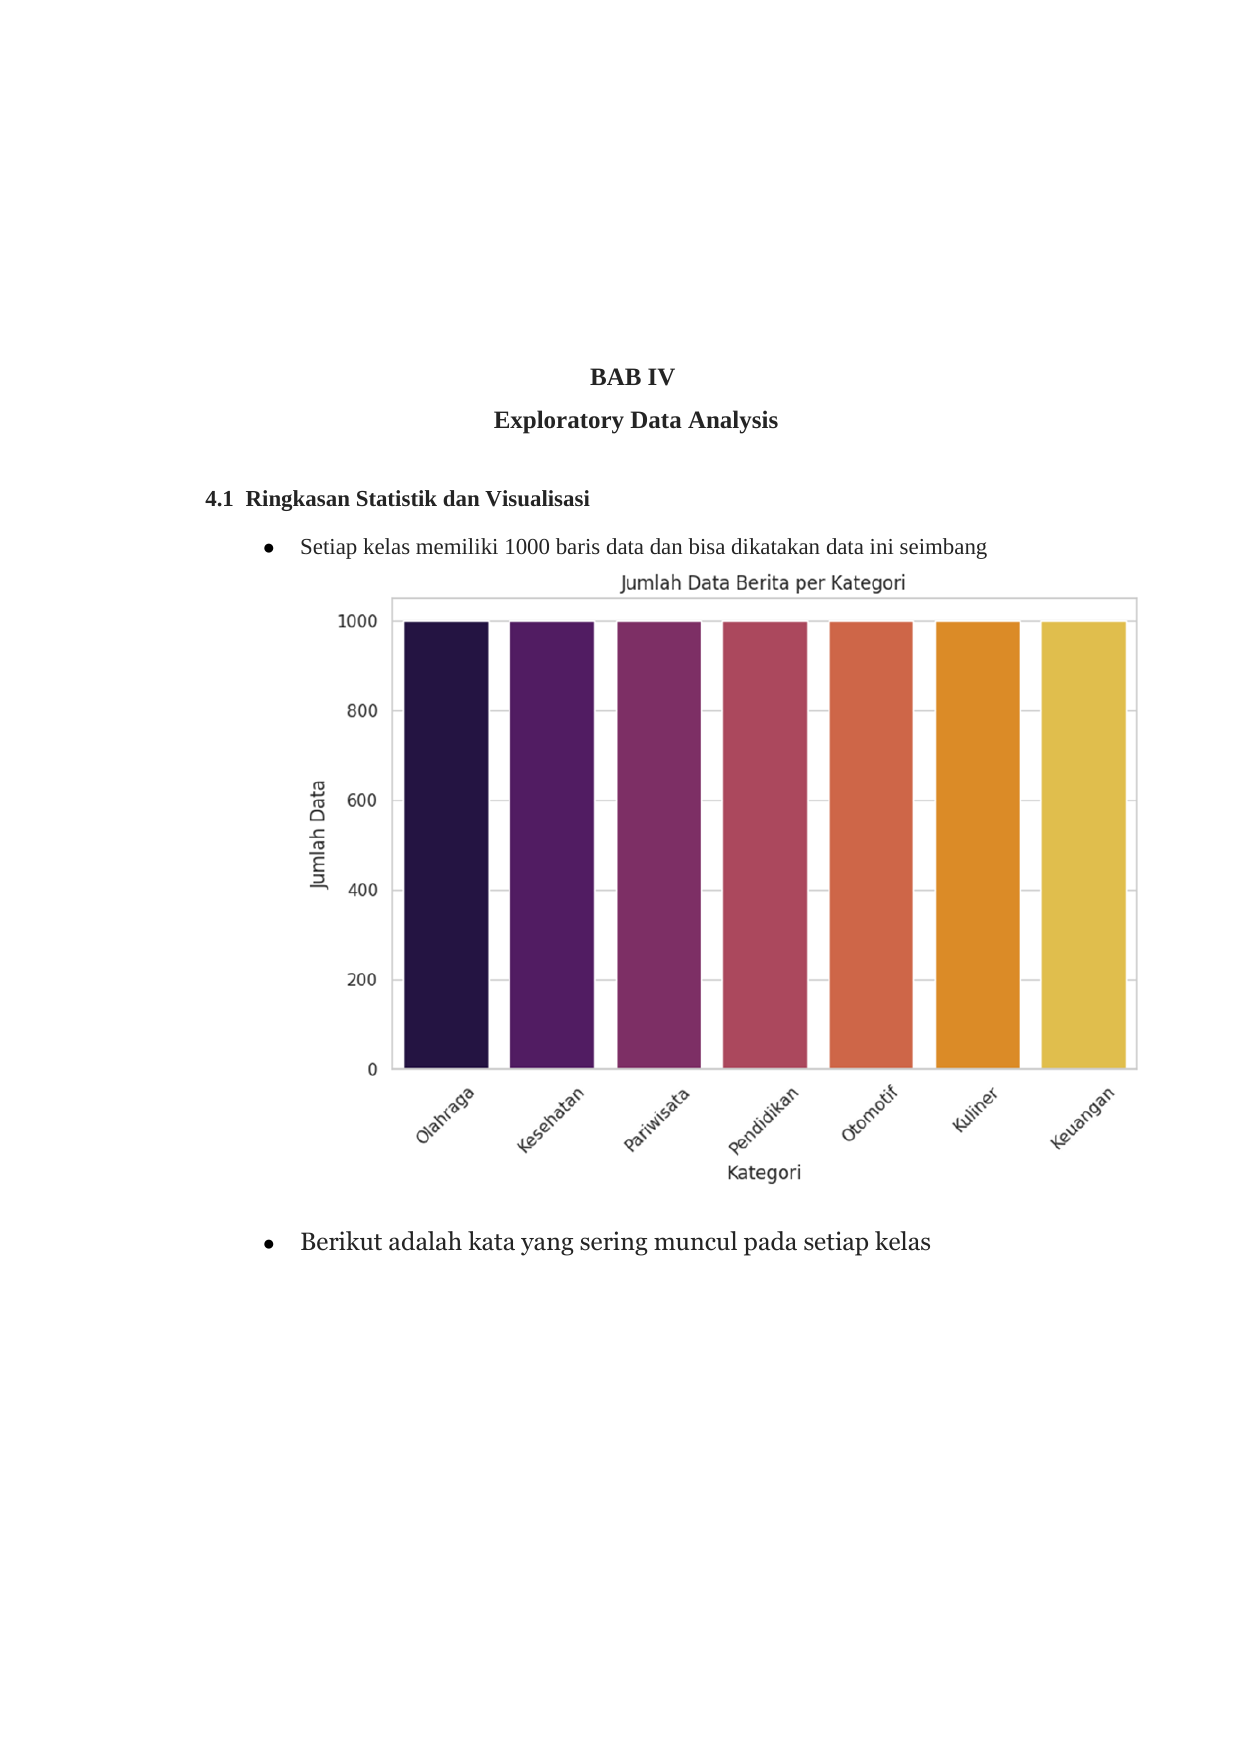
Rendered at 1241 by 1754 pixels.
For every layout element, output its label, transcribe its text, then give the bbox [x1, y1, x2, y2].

list Berikut adalah kata yang sering muncul pada setiap kelas [262, 1227, 1090, 1256]
list Setiap kelas memiliki 1000 baris data dan bisa dikatakan data ini seimbang [262, 533, 1090, 559]
text BAB IV Exploratory Data Analysis [175, 362, 1090, 433]
subtitle 4.1 Ringkasan Statistik dan Visualisasi [194, 485, 1090, 512]
picture [300, 563, 1147, 1194]
